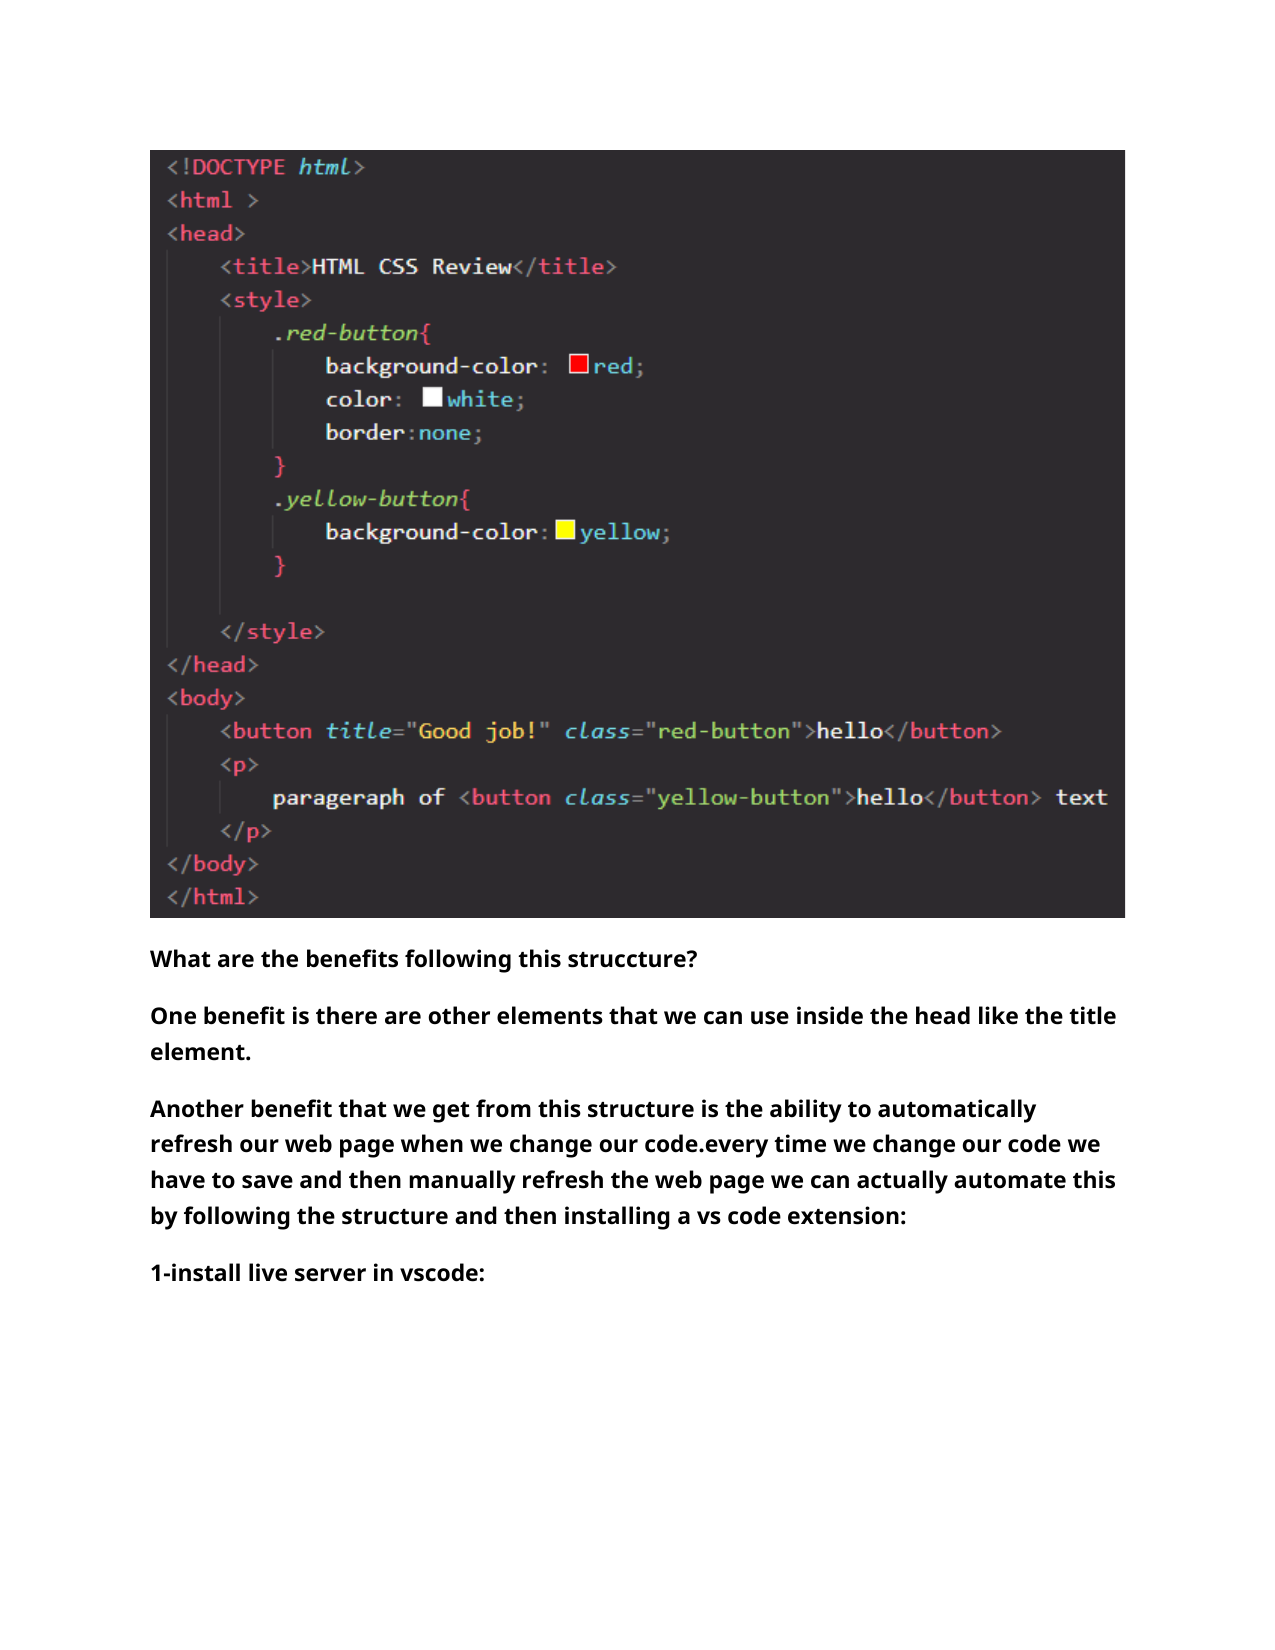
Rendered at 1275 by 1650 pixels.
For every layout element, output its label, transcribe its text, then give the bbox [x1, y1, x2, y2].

text Another benefit that we get from this structure is the ability to automatically refresh our web page when we change our code.every time we change our code we have to save and then manually refresh the web page we can actually automate this by following the structure and then installing a vs code extension: [150, 1092, 1125, 1232]
text 1-install live server in vscode: [150, 1257, 1125, 1288]
text One benefit is there are other elements that we can use inside the head like the title element. [150, 1000, 1125, 1067]
picture [150, 150, 1125, 918]
text What are the benefits following this struccture? [150, 943, 1125, 974]
